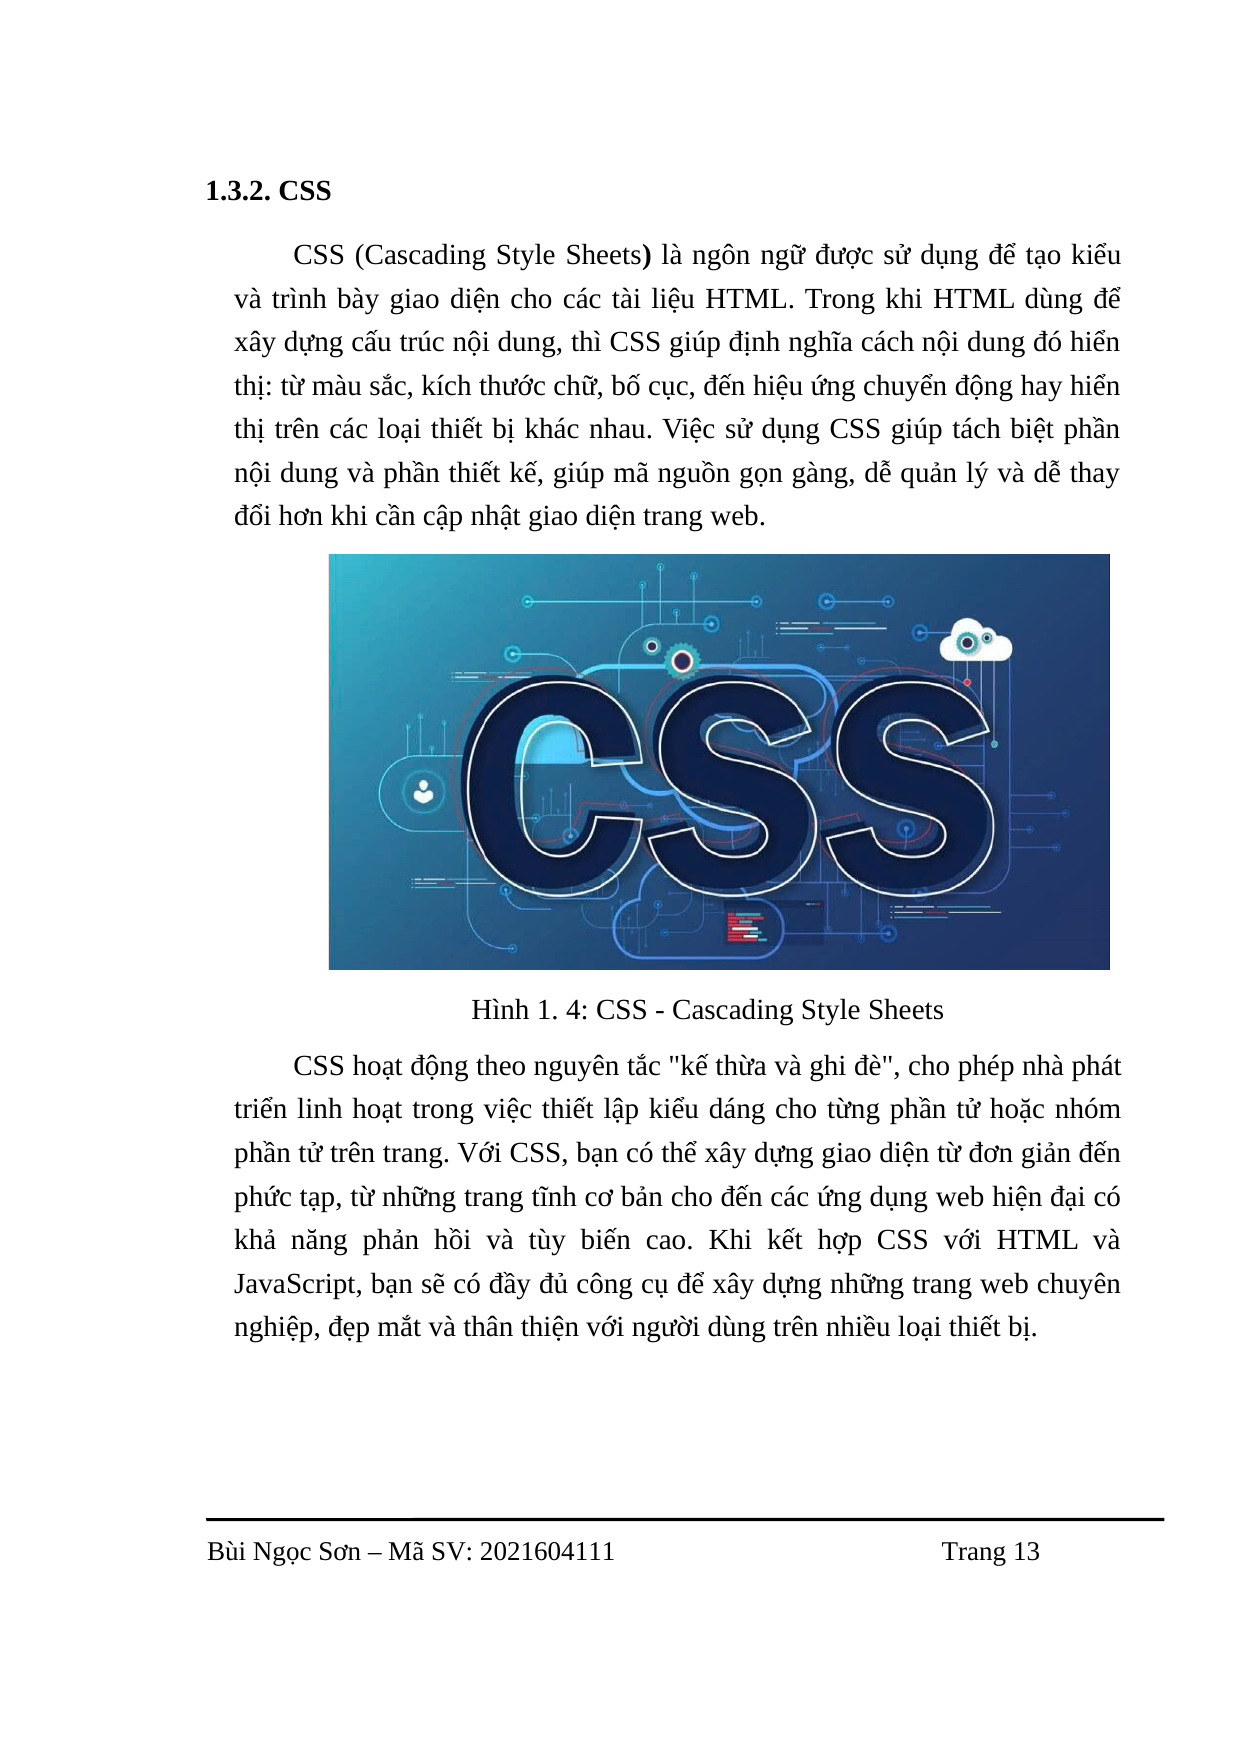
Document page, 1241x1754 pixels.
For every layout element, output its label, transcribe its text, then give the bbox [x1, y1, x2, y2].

text CSS hoạt động theo nguyên tắc "kế thừa và ghi đè", cho phép nhà phát triển linh hoạt trong việc thiết lập kiểu dáng cho từng phần tử hoặc nhóm phần tử trên trang. Với CSS, bạn có thể xây dựng giao diện từ đơn giản đến phức tạp, từ những trang tĩnh cơ bản cho đến các ứng dụng web hiện đại có khả năng phản hồi và tùy biến cao. Khi kết hợp CSS với HTML và JavaScript, bạn sẽ có đầy đủ công cụ để xây dựng những trang web chuyên nghiệp, đẹp mắt và thân thiện với người dùng trên nhiều loại thiết bị. [234, 1048, 1122, 1343]
text CSS (Cascading Style Sheets) là ngôn ngữ được sử dụng để tạo kiểu và trình bày giao diện cho các tài liệu HTML. Trong khi HTML dùng để xây dựng cấu trúc nội dung, thì CSS giúp định nghĩa cách nội dung đó hiển thị: từ màu sắc, kích thước chữ, bố cục, đến hiệu ứng chuyển động hay hiển thị trên các loại thiết bị khác nhau. Việc sử dụng CSS giúp tách biệt phần nội dung và phần thiết kế, giúp mã nguồn gọn gàng, dễ quản lý và dễ thay đổi hơn khi cần cập nhật giao diện trang web. [234, 237, 1122, 532]
subtitle 1.3.2. CSS [205, 173, 1122, 206]
picture [328, 554, 1110, 970]
